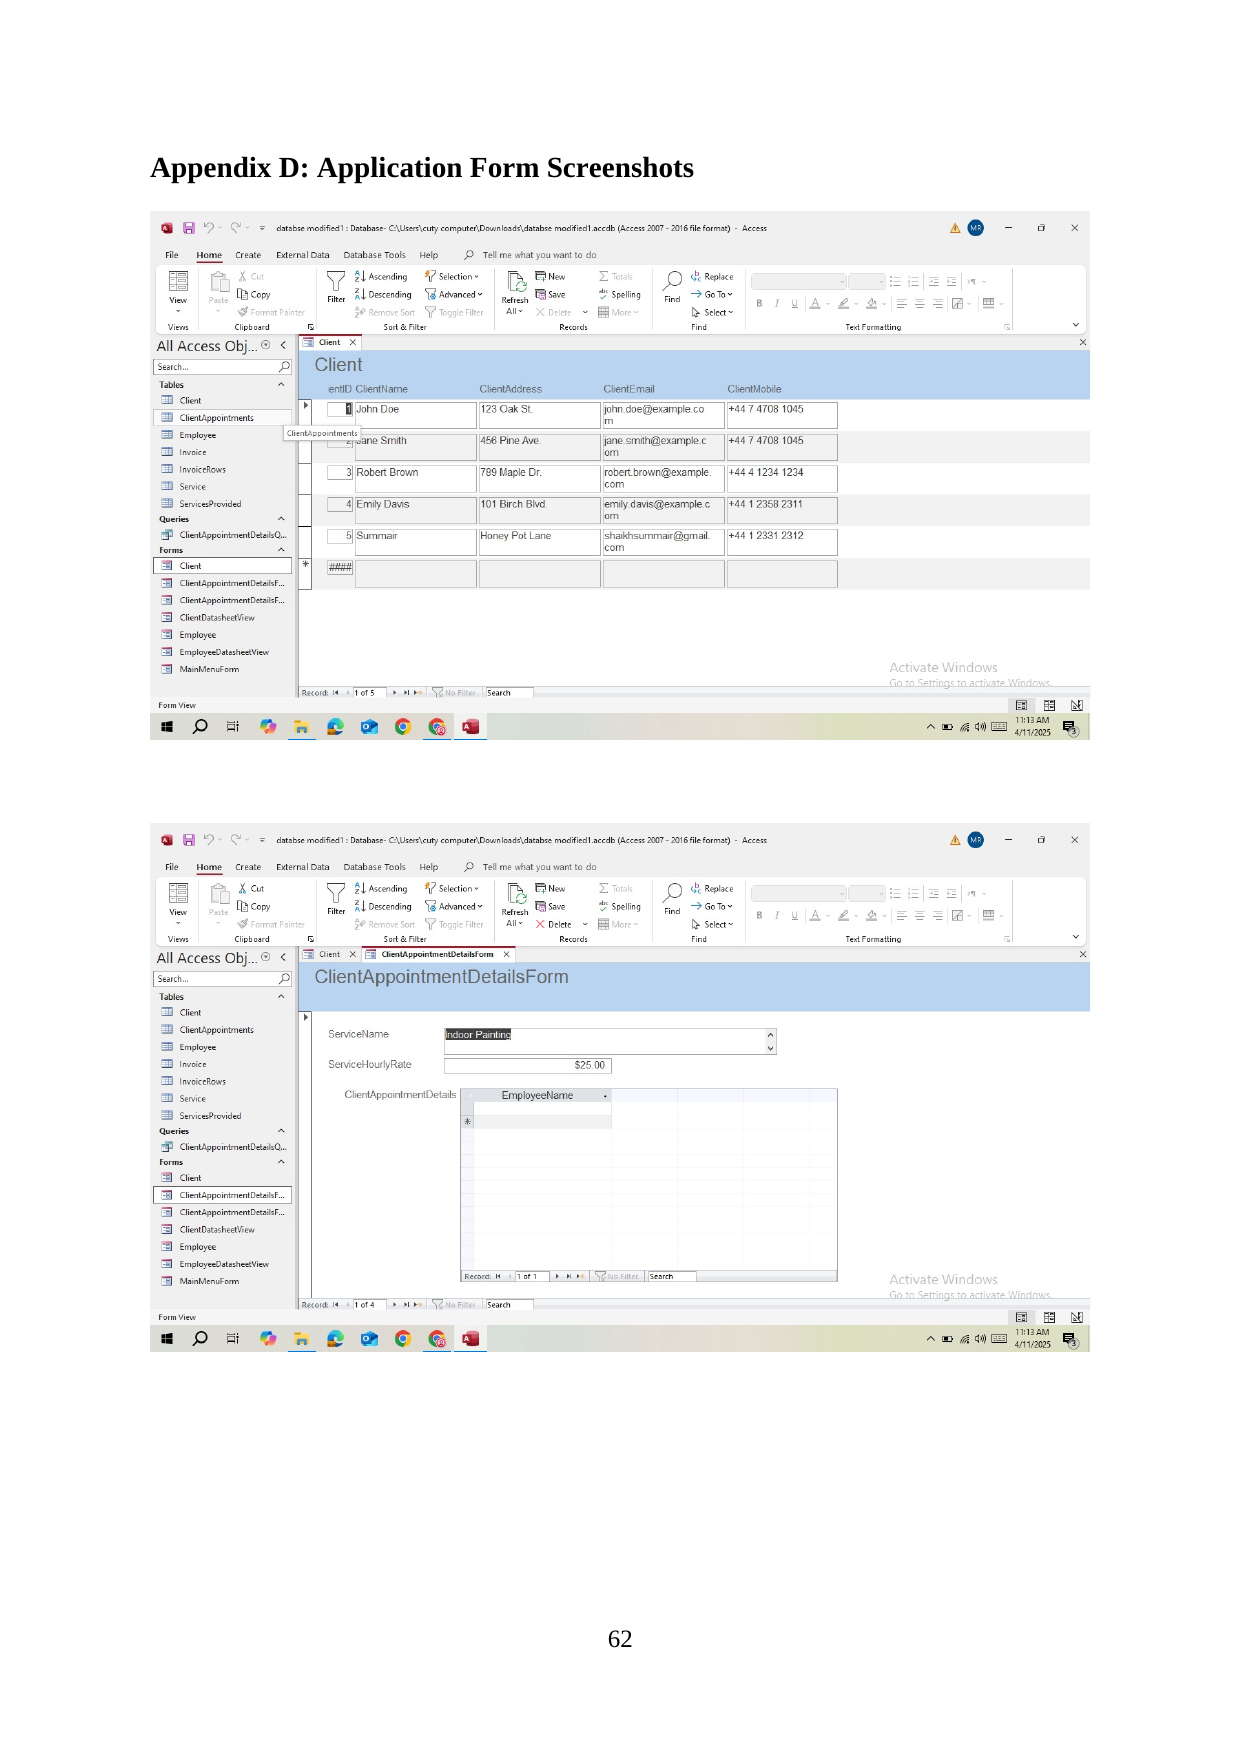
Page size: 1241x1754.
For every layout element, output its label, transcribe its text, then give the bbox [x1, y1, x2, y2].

picture [150, 823, 1091, 1352]
subtitle Appendix D: Application Form Screenshots [150, 150, 1090, 183]
picture [150, 211, 1091, 740]
